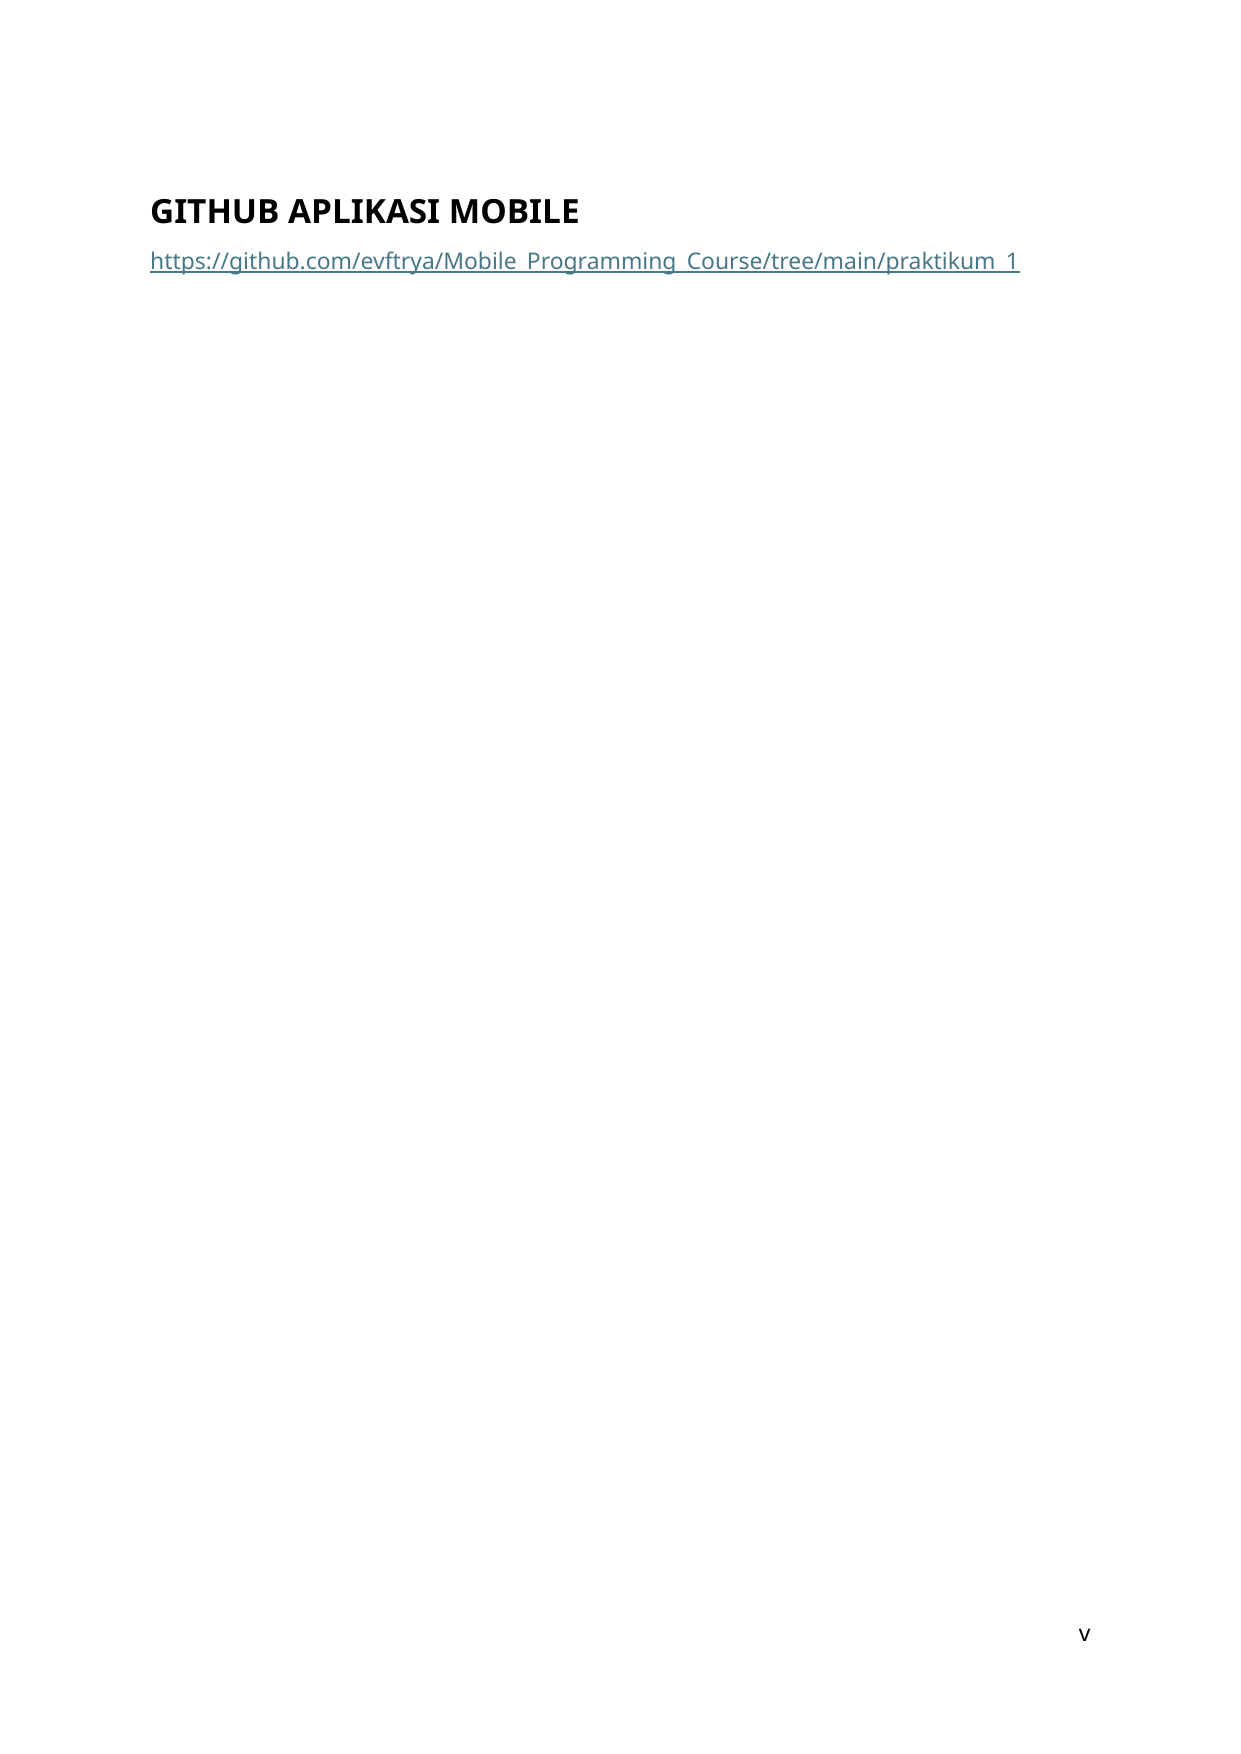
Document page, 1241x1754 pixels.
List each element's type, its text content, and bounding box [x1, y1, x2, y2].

subtitle GITHUB APLIKASI MOBILE [150, 187, 1090, 233]
text https://github.com/evftrya/Mobile_Programming_Course/tree/main/praktikum_1 [150, 245, 1090, 276]
